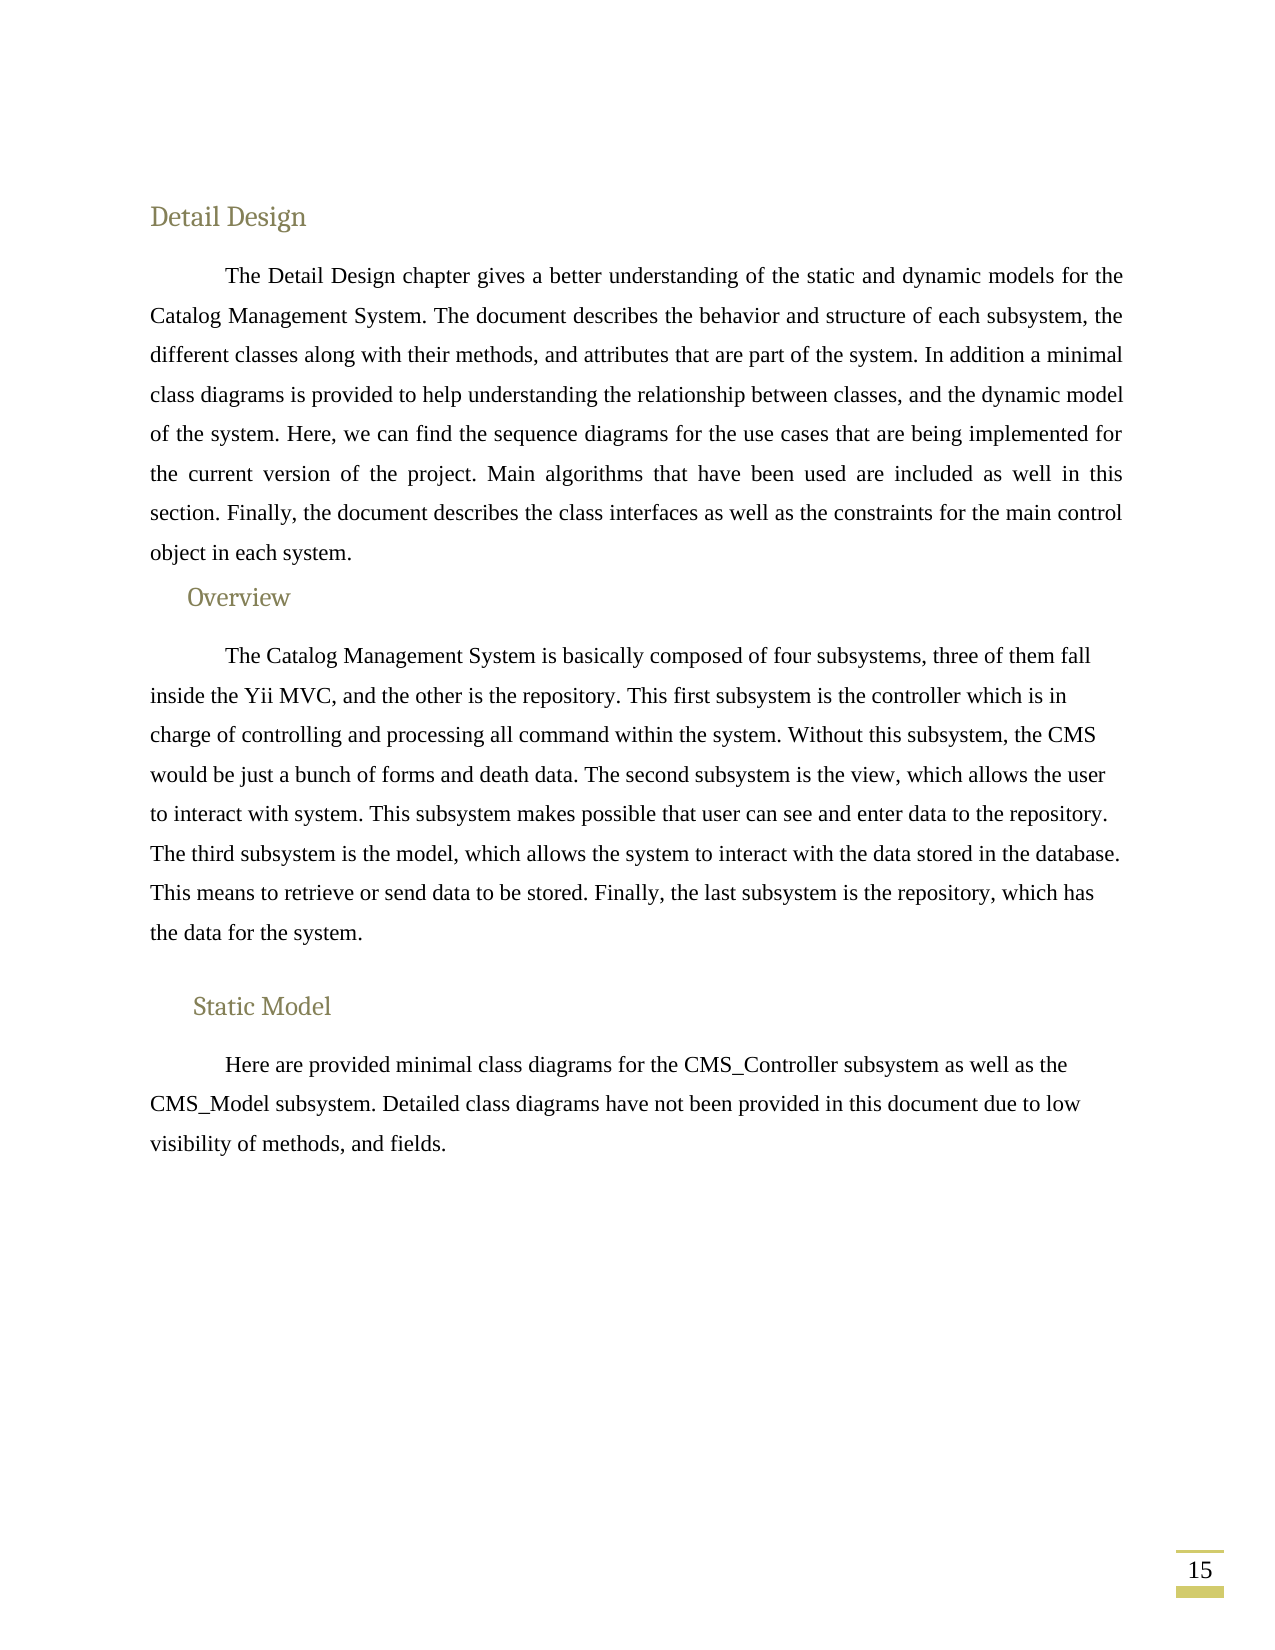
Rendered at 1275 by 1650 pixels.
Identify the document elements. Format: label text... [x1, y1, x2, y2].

text The Catalog Management System is basically composed of four subsystems, three of them fall inside the Yii MVC, and the other is the repository. This first subsystem is the controller which is in charge of controlling and processing all command within the system. Without this subsystem, the CMS would be just a bunch of forms and death data. The second subsystem is the view, which allows the user to interact with system. This subsystem makes possible that user can see and enter data to the repository. The third subsystem is the model, which allows the system to interact with the data stored in the database. This means to retrieve or send data to be stored. Finally, the last subsystem is the repository, which has the data for the system. [150, 642, 1125, 945]
subtitle Overview [150, 582, 1125, 613]
text Here are provided minimal class diagrams for the CMS_Controller subsystem as well as the CMS_Model subsystem. Detailed class diagrams have not been provided in this document due to low visibility of methods, and fields. [150, 1051, 1125, 1156]
text The Detail Design chapter gives a better understanding of the static and dynamic models for the Catalog Management System. The document describes the behavior and structure of each subsystem, the different classes along with their methods, and attributes that are part of the system. In addition a minimal class diagrams is provided to help understanding the relationship between classes, and the dynamic model of the system. Here, we can find the sequence diagrams for the use cases that are being implemented for the current version of the project. Main algorithms that have been used are included as well in this section. Finally, the document describes the class interfaces as well as the constraints for the main control object in each system. [150, 262, 1125, 565]
subtitle Static Model [150, 991, 1125, 1022]
subtitle Detail Design [150, 200, 1125, 233]
